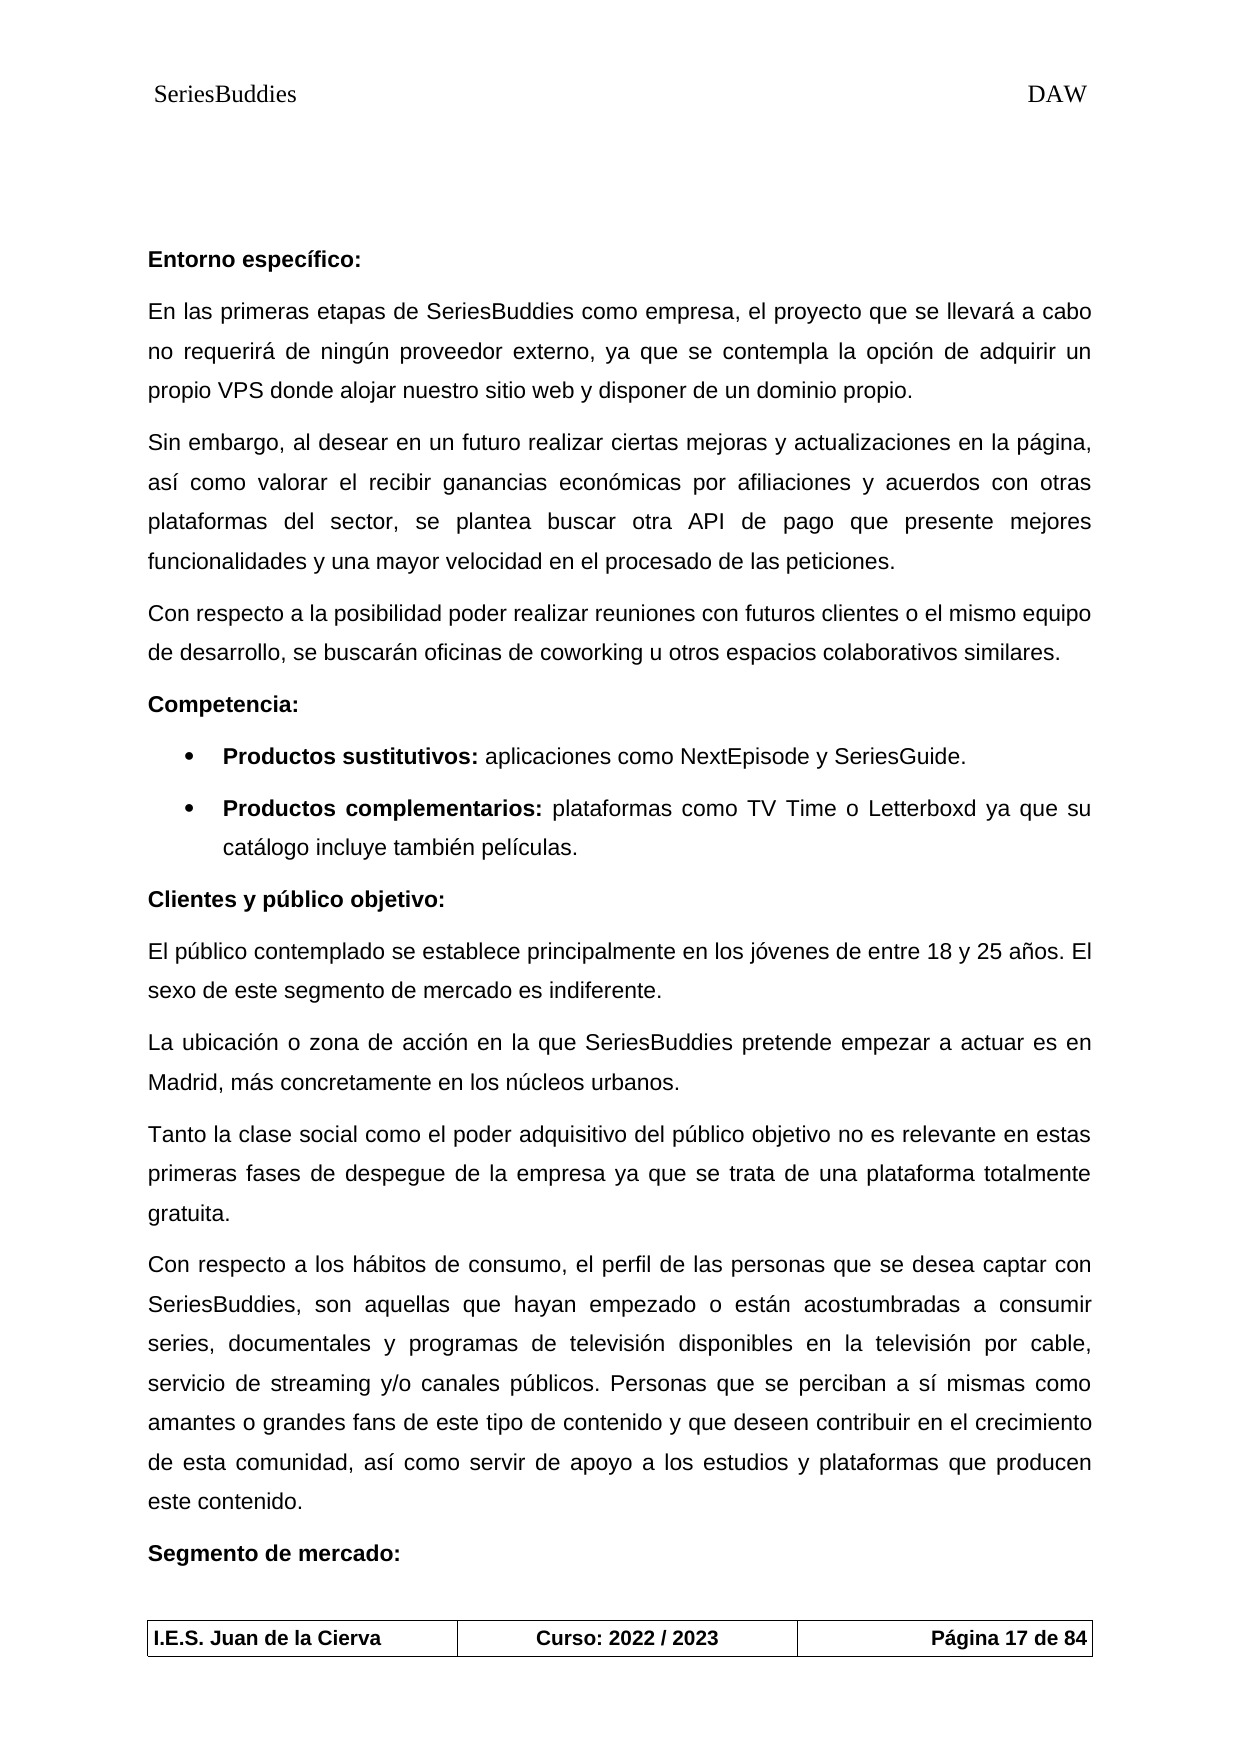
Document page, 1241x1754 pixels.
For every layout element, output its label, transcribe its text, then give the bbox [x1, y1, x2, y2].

list Productos sustitutivos: aplicaciones como NextEpisode y SeriesGuide. [185, 743, 1093, 769]
text Sin embargo, al desear en un futuro realizar ciertas mejoras y actualizaciones en la página, así como valorar el recibir ganancias económicas por afiliaciones y acuerdos con otras plataformas del sector, se plantea buscar otra API de pago que presente mejores funcionalidades y una mayor velocidad en el procesado de las peticiones. [148, 429, 1093, 574]
list Productos complementarios: plataformas como TV Time o Letterboxd ya que su catálogo incluye también películas. [185, 794, 1093, 860]
text Con respecto a los hábitos de consumo, el perfil de las personas que se desea captar con SeriesBuddies, son aquellas que hayan empezado o están acostumbradas a consumir series, documentales y programas de televisión disponibles en la televisión por cable, servicio de streaming y/o canales públicos. Personas que se perciban a sí mismas como amantes o grandes fans de este tipo de contenido y que deseen contribuir en el crecimiento de esta comunidad, así como servir de apoyo a los estudios y plataformas que producen este contenido. [148, 1251, 1093, 1514]
text Competencia: [148, 691, 1093, 717]
text Tanto la clase social como el poder adquisitivo del público objetivo no es relevante en estas primeras fases de despegue de la empresa ya que se trata de una plataforma totalmente gratuita. [148, 1121, 1093, 1226]
text Con respecto a la posibilidad poder realizar reuniones con futuros clientes o el mismo equipo de desarrollo, se buscarán oficinas de coworking u otros espacios colaborativos similares. [148, 599, 1093, 665]
text En las primeras etapas de SeriesBuddies como empresa, el proyecto que se llevará a cabo no requerirá de ningún proveedor externo, ya que se contempla la opción de adquirir un propio VPS donde alojar nuestro sitio web y disponer de un dominio propio. [148, 298, 1093, 404]
text Entorno específico: [148, 246, 1093, 273]
text Clientes y público objetivo: [148, 886, 1093, 912]
text El público contemplado se establece principalmente en los jóvenes de entre 18 y 25 años. El sexo de este segmento de mercado es indiferente. [148, 938, 1093, 1004]
text La ubicación o zona de acción en la que SeriesBuddies pretende empezar a actuar es en Madrid, más concretamente en los núcleos urbanos. [148, 1029, 1093, 1095]
text Segmento de mercado: [148, 1540, 1093, 1566]
